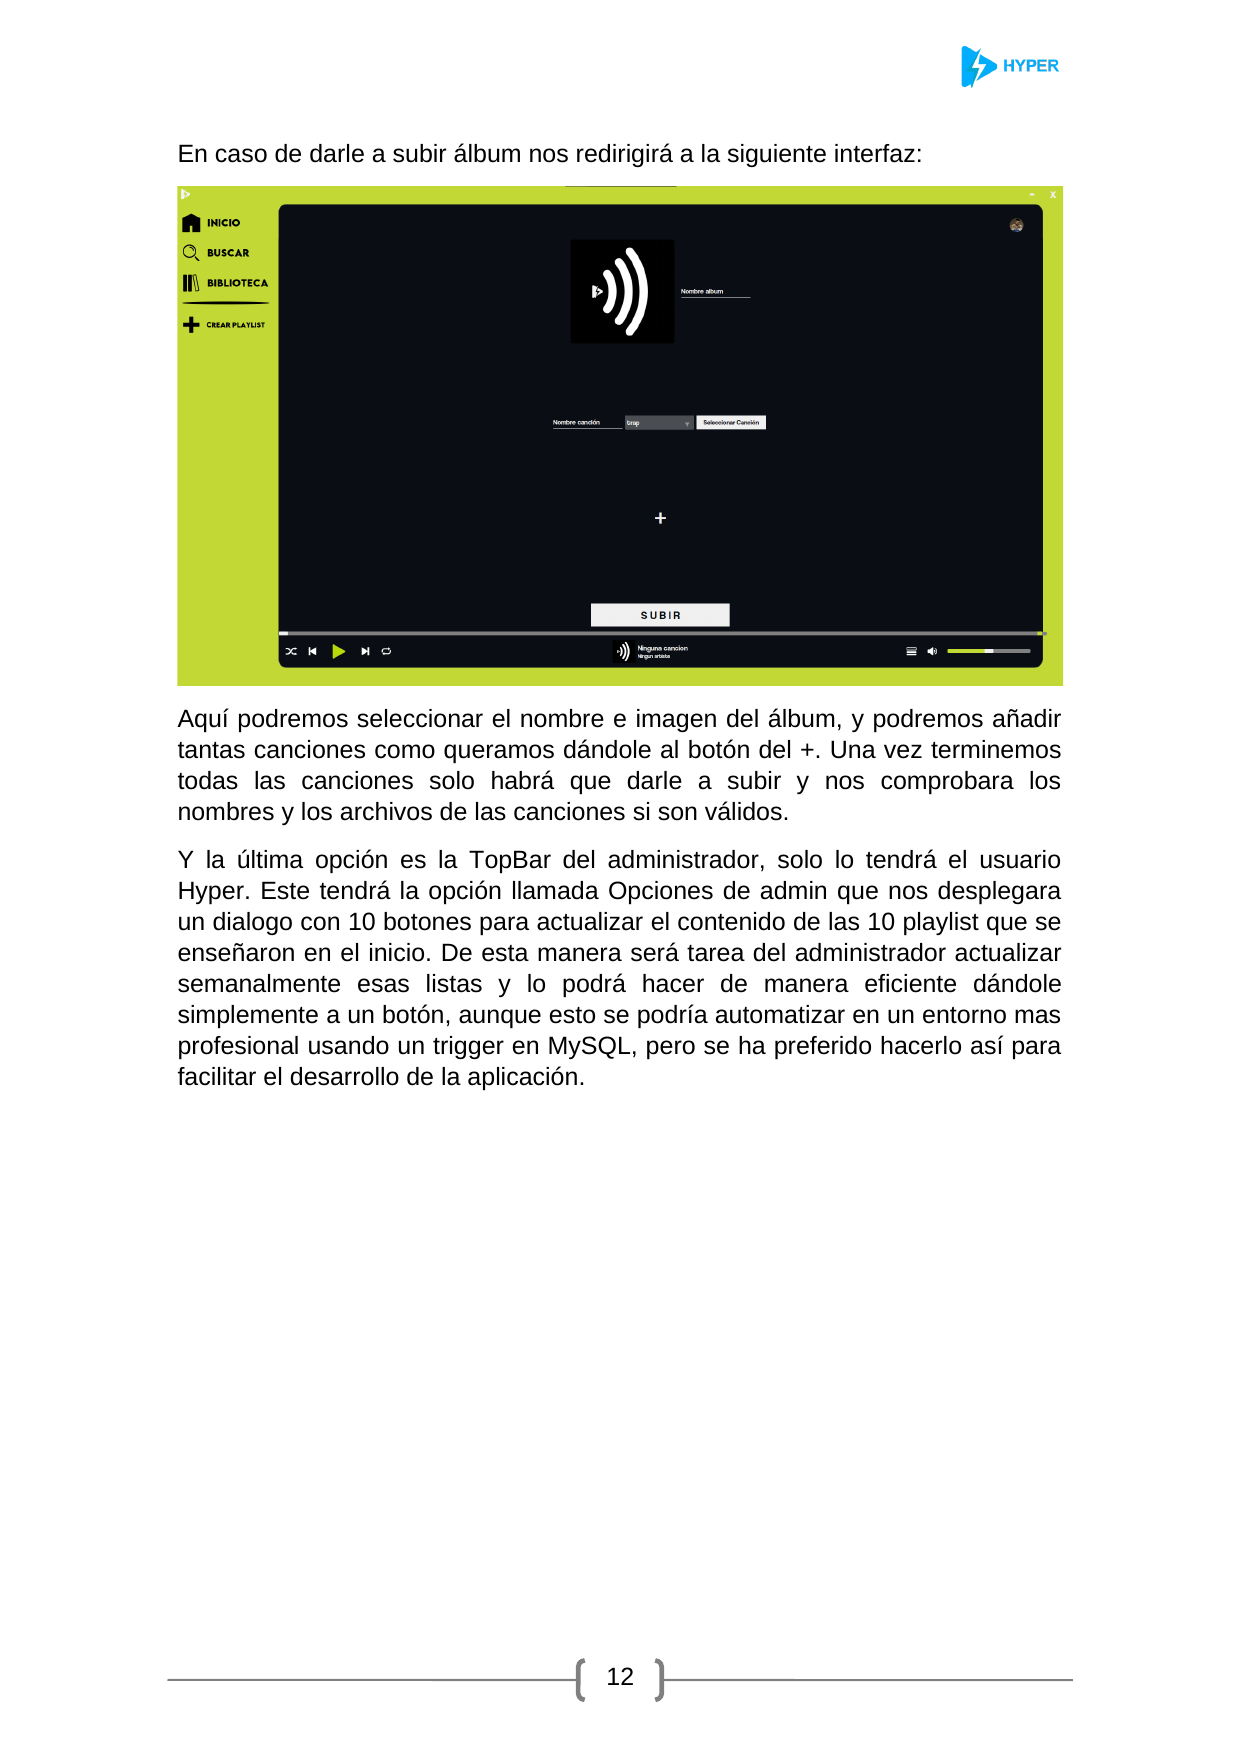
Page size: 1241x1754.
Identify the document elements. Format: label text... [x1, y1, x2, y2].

picture [177, 186, 1064, 686]
text Aquí podremos seleccionar el nombre e imagen del álbum, y podremos añadir tantas canciones como queramos dándole al botón del +. Una vez terminemos todas las canciones solo habrá que darle a subir y nos comprobara los nombres y los archivos de las canciones si son válidos. [177, 704, 1063, 826]
text En caso de darle a subir álbum nos redirigirá a la siguiente interfaz: [177, 139, 1063, 168]
text Y la última opción es la TopBar del administrador, solo lo tendrá el usuario Hyper. Este tendrá la opción llamada Opciones de admin que nos desplegara un dialogo con 10 botones para actualizar el contenido de las 10 playlist que se enseñaron en el inicio. De esta manera será tarea del administrador actualizar semanalmente esas listas y lo podrá hacer de manera eficiente dándole simplemente a un botón, aunque esto se podría automatizar en un entorno mas profesional usando un trigger en MySQL, pero se ha preferido hacerlo así para facilitar el desarrollo de la aplicación. [177, 845, 1063, 1091]
picture [958, 14, 1064, 120]
